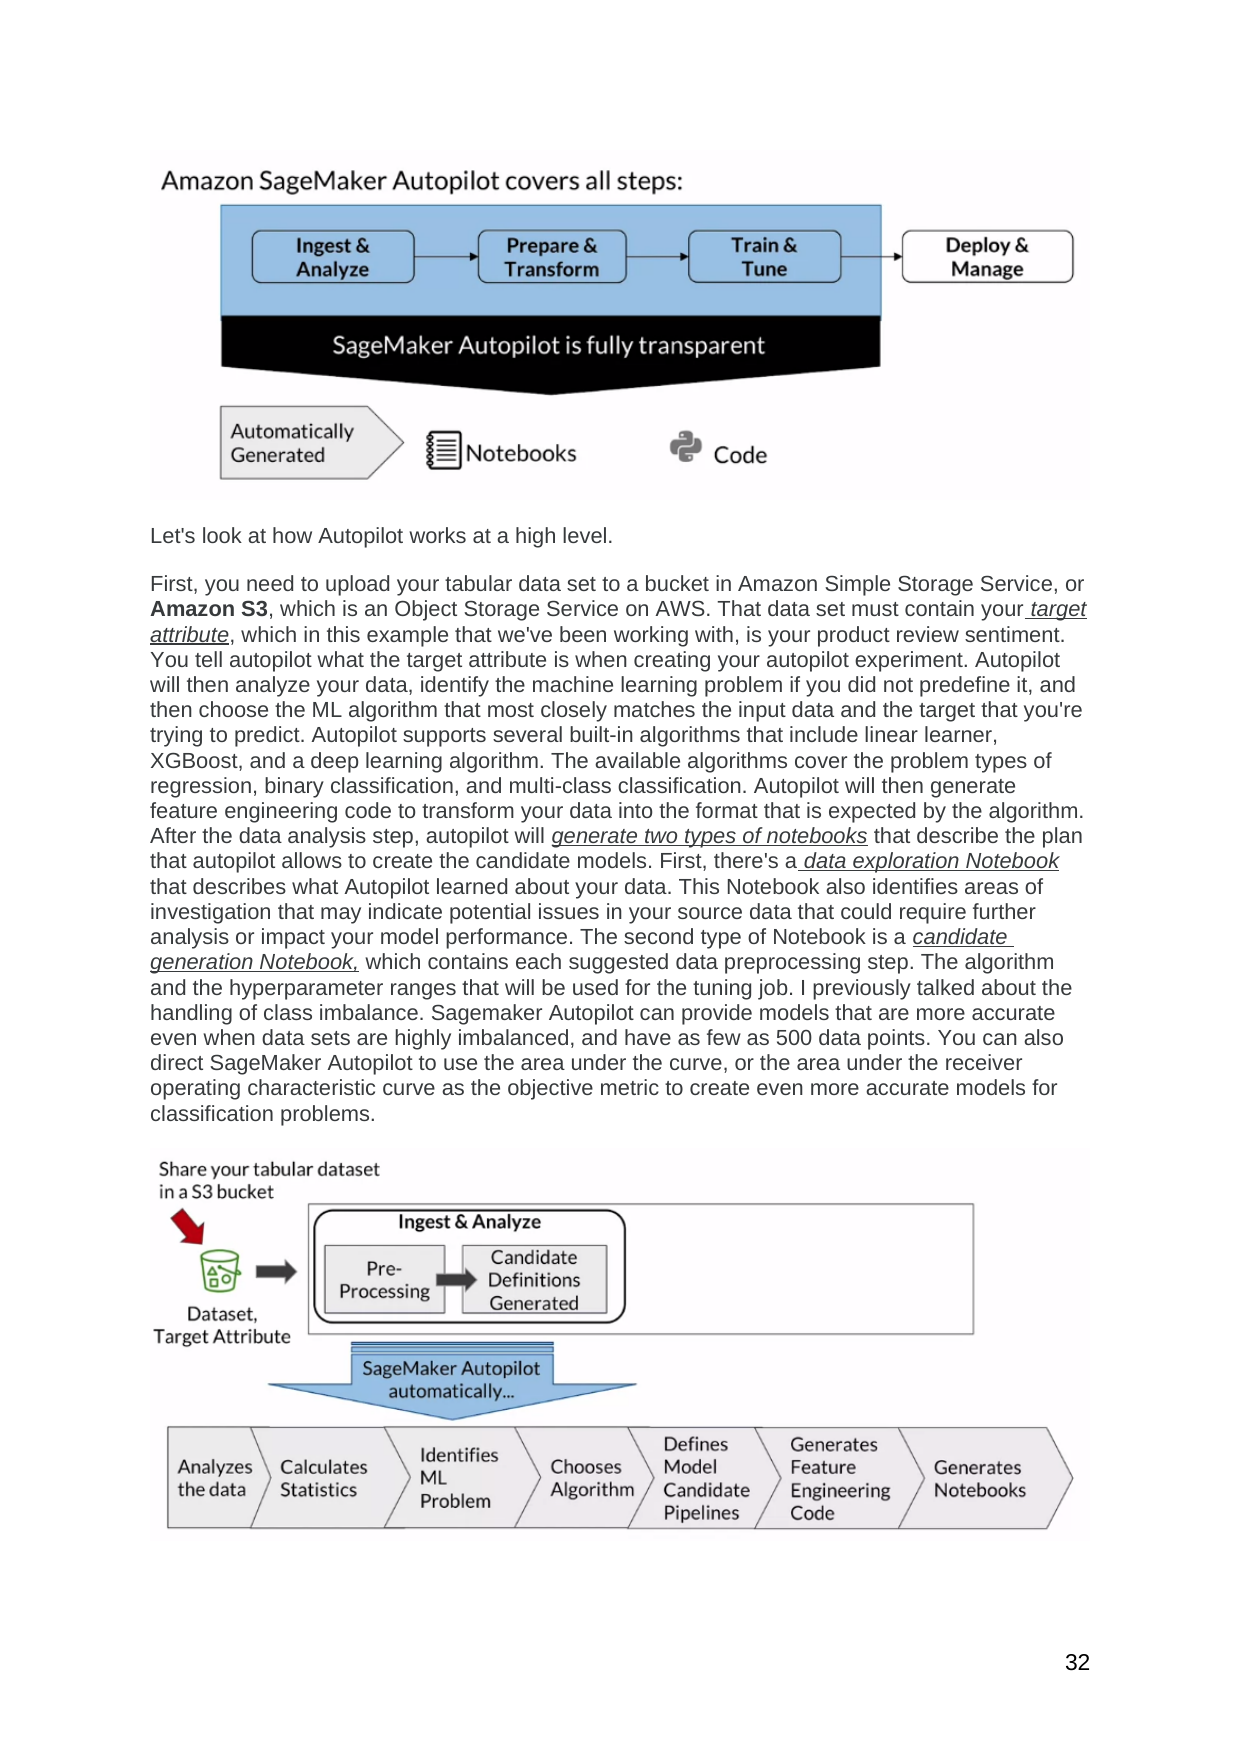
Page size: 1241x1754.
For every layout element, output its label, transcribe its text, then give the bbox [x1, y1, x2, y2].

picture [150, 1148, 1091, 1541]
text First, you need to upload your tabular data set to a bucket in Amazon Simple Storage Service, or Amazon S3, which is an Object Storage Service on AWS. That data set must contain your target attribute, which in this example that we've been working with, is your product review sentiment. You tell autopilot what the target attribute is when creating your autopilot experiment. Autopilot will then analyze your data, identify the machine learning problem if you did not predefine it, and then choose the ML algorithm that most closely matches the input data and the target that you're trying to predict. Autopilot supports several built-in algorithms that include linear learner, XGBoost, and a deep learning algorithm. The available algorithms cover the problem types of regression, binary classification, and multi-class classification. Autopilot will then generate feature engineering code to transform your data into the format that is expected by the algorithm. After the data analysis step, autopilot will generate two types of notebooks that describe the plan that autopilot allows to create the candidate models. First, there's a data exploration Notebook that describes what Autopilot learned about your data. This Notebook also identifies areas of investigation that may indicate potential issues in your source data that could require further analysis or impact your model performance. The second type of Notebook is a candidate generation Notebook, which contains each suggested data preprocessing step. The algorithm and the hyperparameter ranges that will be used for the tuning job. I previously talked about the handling of class imbalance. Sagemaker Autopilot can provide models that are more accurate even when data sets are highly imbalanced, and have as few as 500 data points. You can also direct SageMaker Autopilot to use the area under the curve, or the area under the receiver operating characteristic curve as the objective metric to create even more accurate models for classification problems. [150, 571, 1090, 1126]
picture [150, 150, 1091, 500]
text Let's look at how Autopilot works at a high level. [150, 523, 1090, 548]
